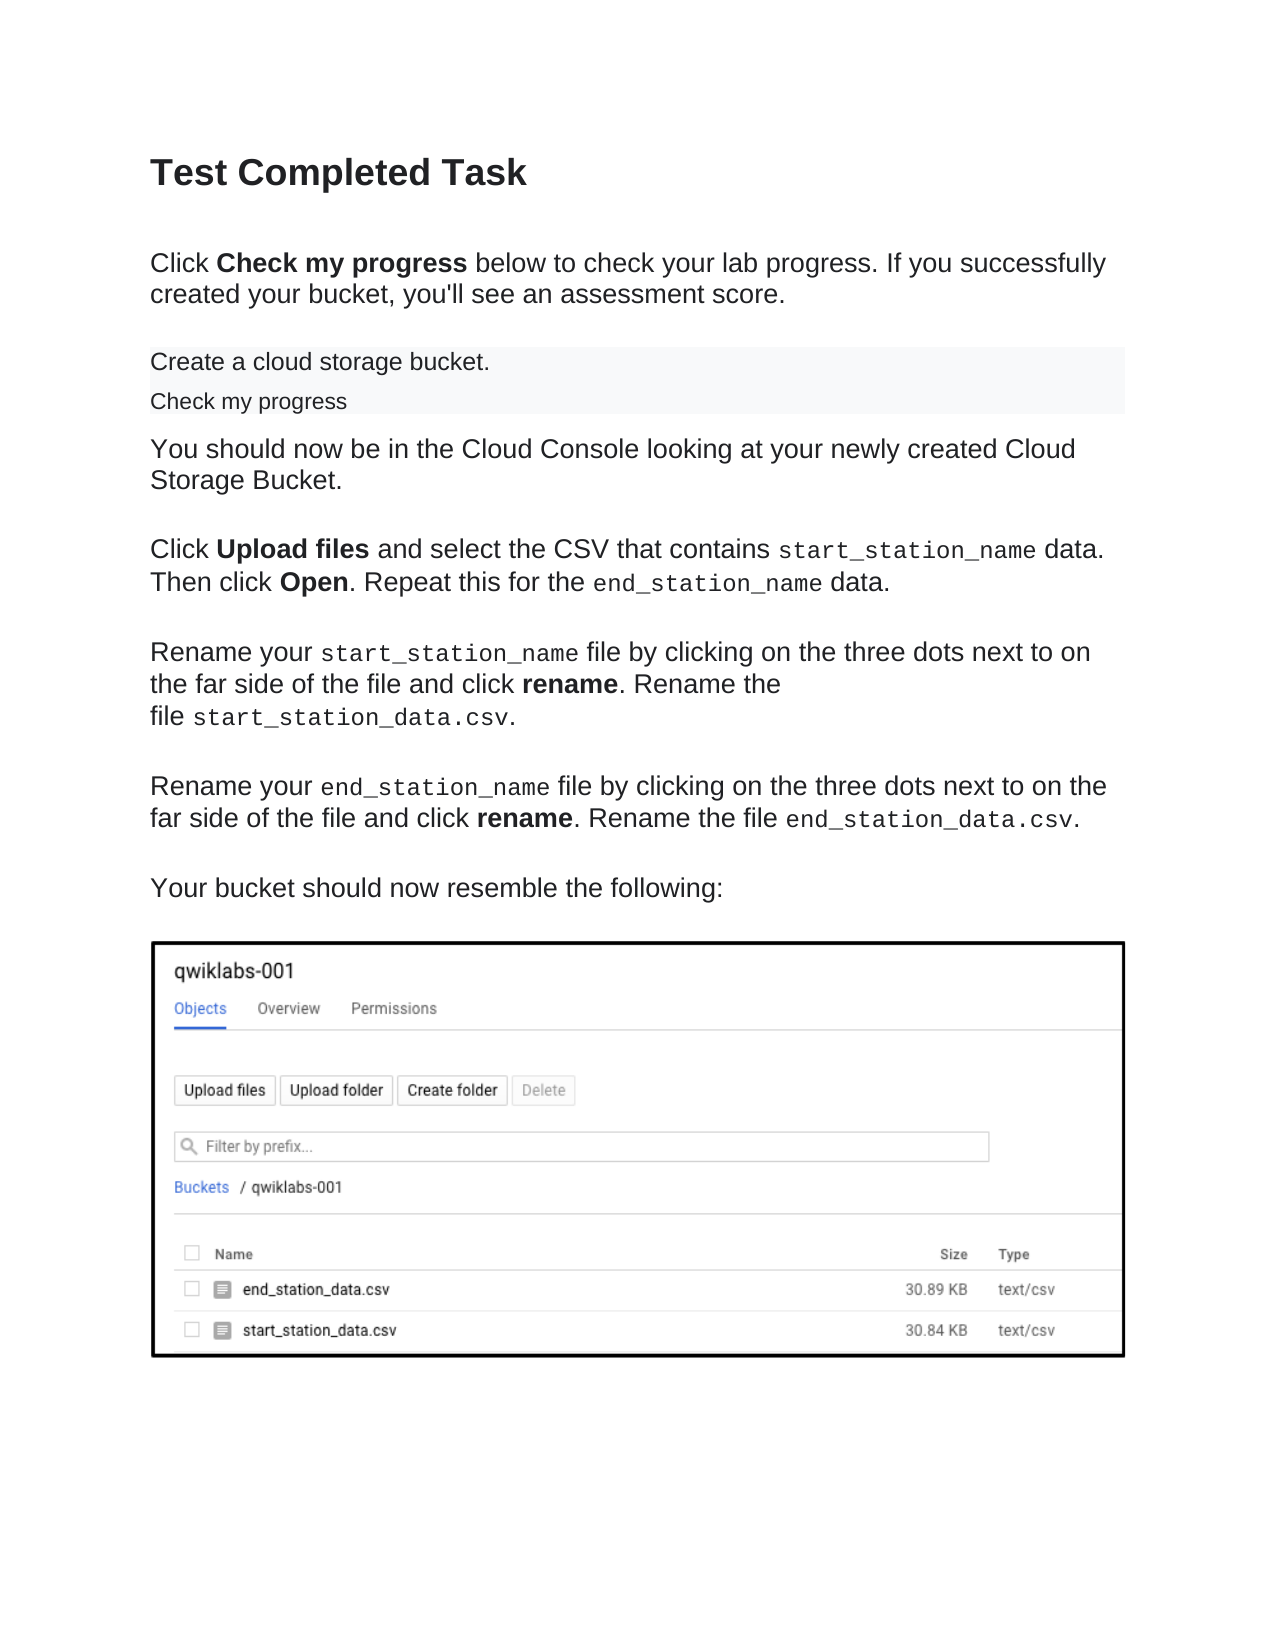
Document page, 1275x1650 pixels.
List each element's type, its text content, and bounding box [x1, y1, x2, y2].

text Your bucket should now resemble the following: [150, 872, 1125, 903]
text Rename your start_station_name file by clicking on the three dots next to on the far side of the file and click rename. Rename the file start_station_data.csv. [150, 636, 1125, 732]
text Rename your end_station_name file by clicking on the three dots next to on the far side of the file and click rename. Rename the file end_station_data.csv. [150, 769, 1125, 835]
text You should now be in the Cloud Console looking at your newly created Cloud Storage Bucket. [150, 433, 1125, 495]
picture [150, 941, 1125, 1396]
subtitle Test Completed Task [150, 150, 1125, 193]
text Click Check my progress below to check your lab progress. If you successfully created your bucket, you'll see an assessment score. [150, 247, 1125, 309]
text Click Upload files and select the CSV that contains start_station_name data. Then click Open. Repeat this for the end_station_name data. [150, 533, 1125, 598]
text Check my progress [150, 388, 1125, 414]
text Create a cloud storage bucket. [150, 347, 1125, 375]
